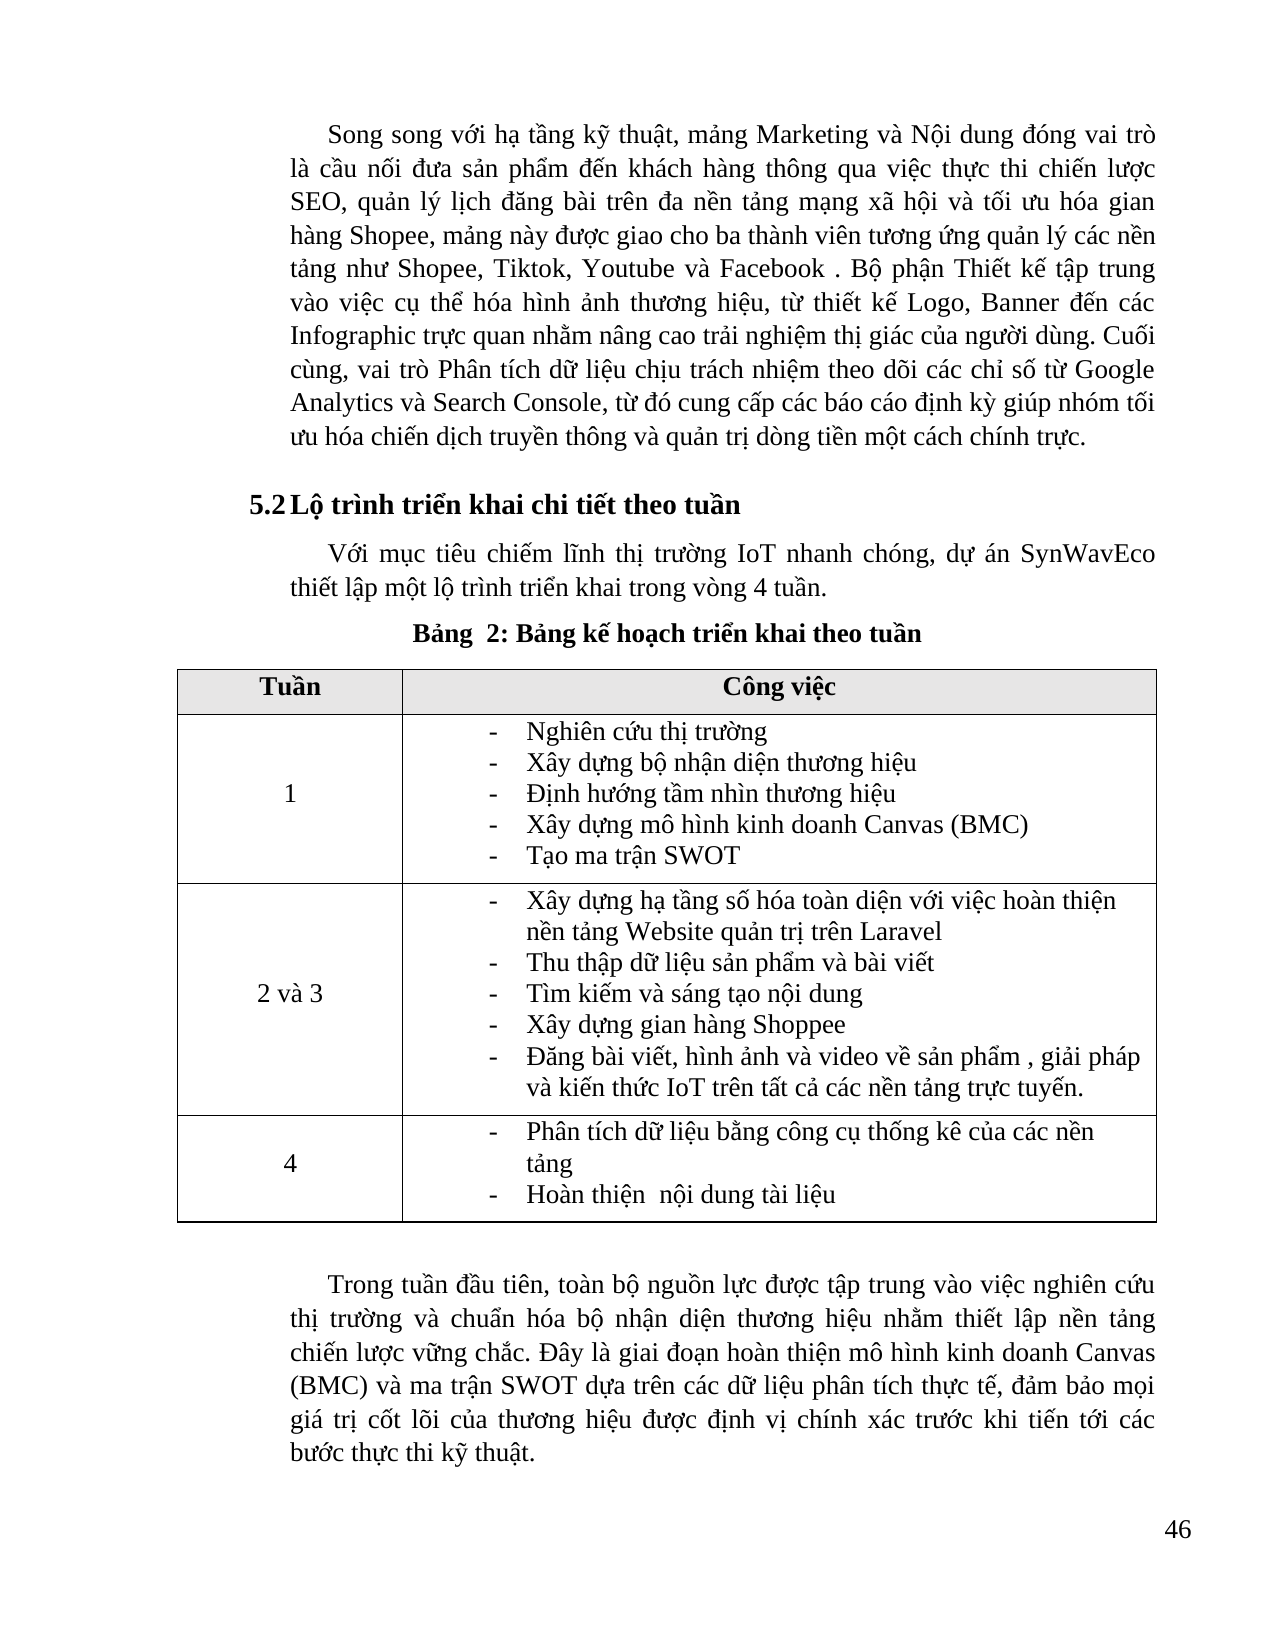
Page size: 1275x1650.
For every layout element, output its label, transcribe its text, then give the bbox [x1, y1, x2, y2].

table_header Công việc [403, 670, 1156, 714]
list Trong tuần đầu tiên, toàn bộ nguồn lực được tập trung vào việc nghiên cứu thị trường và chuẩn hóa bộ nhận diện thương hiệu nhằm thiết lập nền tảng chiến lược vững chắc. Đây là giai đoạn hoàn thiện mô hình kinh doanh Canvas (BMC) và ma trận SWOT dựa trên các dữ liệu phân tích thực tế, đảm bảo mọi giá trị cốt lõi của thương hiệu được định vị chính xác trước khi tiến tới các bước thực thi kỹ thuật. [290, 1268, 1157, 1467]
list Lộ trình triển khai chi tiết theo tuần [249, 487, 1157, 521]
table_cell 4 [178, 1116, 402, 1221]
table_cell Xây dựng hạ tầng số hóa toàn diện với việc hoàn thiện nền tảng Website quản trị trên Laravel Thu thập dữ liệu sản phẩm và bài viết Tìm kiếm và sáng tạo nội dung Xây dựng gian hàng Shoppee Đăng bài viết, hình ảnh và video về sản phẩm , giải pháp và kiến thức IoT trên tất cả các nền tảng trực tuyến. [403, 884, 1156, 1114]
table_cell 2 và 3 [178, 884, 402, 1114]
text Bảng 2: Bảng kế hoạch triển khai theo tuần [177, 617, 1157, 648]
table_header Tuần [178, 670, 402, 714]
list Song song với hạ tầng kỹ thuật, mảng Marketing và Nội dung đóng vai trò là cầu nối đưa sản phẩm đến khách hàng thông qua việc thực thi chiến lược SEO, quản lý lịch đăng bài trên đa nền tảng mạng xã hội và tối ưu hóa gian hàng Shopee, mảng này được giao cho ba thành viên tương ứng quản lý các nền tảng như Shopee, Tiktok, Youtube và Facebook . Bộ phận Thiết kế tập trung vào việc cụ thể hóa hình ảnh thương hiệu, từ thiết kế Logo, Banner đến các Infographic trực quan nhằm nâng cao trải nghiệm thị giác của người dùng. Cuối cùng, vai trò Phân tích dữ liệu chịu trách nhiệm theo dõi các chỉ số từ Google Analytics và Search Console, từ đó cung cấp các báo cáo định kỳ giúp nhóm tối ưu hóa chiến dịch truyền thông và quản trị dòng tiền một cách chính trực. [290, 118, 1157, 451]
list Với mục tiêu chiếm lĩnh thị trường IoT nhanh chóng, dự án SynWavEco thiết lập một lộ trình triển khai trong vòng 4 tuần. [290, 537, 1157, 602]
table_cell Phân tích dữ liệu bằng công cụ thống kê của các nền tảng Hoàn thiện nội dung tài liệu [403, 1116, 1156, 1221]
table_cell 1 [178, 715, 402, 883]
table_cell Nghiên cứu thị trường Xây dựng bộ nhận diện thương hiệu Định hướng tầm nhìn thương hiệu Xây dựng mô hình kinh doanh Canvas (BMC) Tạo ma trận SWOT [403, 715, 1156, 883]
